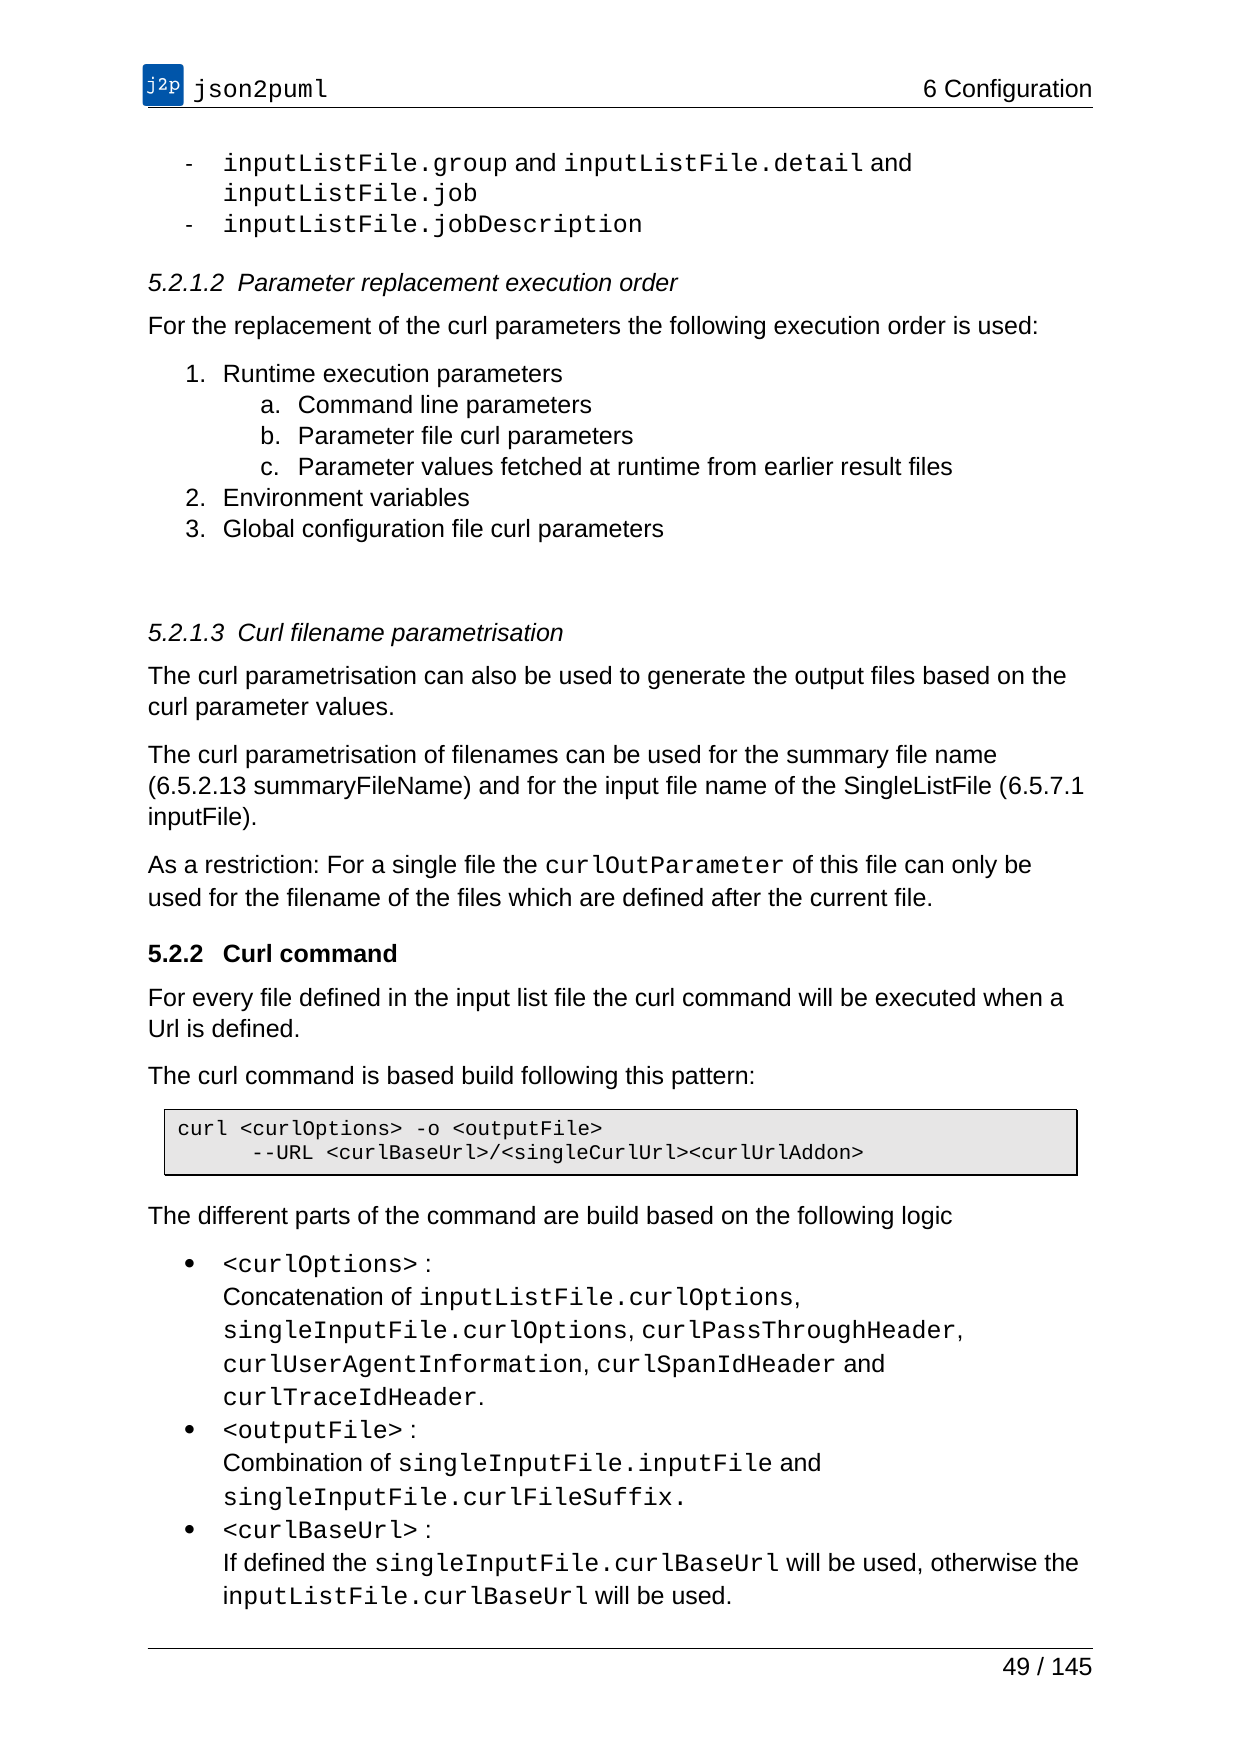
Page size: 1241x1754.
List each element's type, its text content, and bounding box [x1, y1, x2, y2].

picture [142, 64, 184, 106]
text curl <curlOptions> -o <outputFile> --URL <curlBaseUrl>/<singleCurlUrl><curlUrlAddon> [165, 1110, 1076, 1174]
subtitle Parameter replacement execution order [148, 267, 1093, 296]
list inputListFile.group and inputListFile.detail and inputListFile.job [185, 148, 1093, 209]
list Command line parameters [260, 390, 1093, 418]
text For every file defined in the input list file the curl command will be executed when a Url is defined. [148, 983, 1093, 1042]
list Environment variables [185, 483, 1093, 512]
list Parameter file curl parameters [260, 421, 1093, 449]
text The curl parametrisation of filenames can be used for the summary file name (6.5.2.13 summaryFileName) and for the input file name of the SingleListFile (6.5.5.1 inputFile). [148, 740, 1093, 831]
list Global configuration file curl parameters [185, 514, 1093, 543]
list <curlBaseUrl> : If defined the singleInputFile.curlBaseUrl will be used, otherwise the inputListFile.curlBaseUrl will be used. [185, 1515, 1093, 1612]
text As a restriction: For a single file the curlOutParameter of this file can only be used for the filename of the files which are defined after the current file. [148, 850, 1093, 912]
list <outputFile> : Combination of singleInputFile.inputFile and singleInputFile.curlFileSuffix. [185, 1415, 1093, 1512]
text The different parts of the command are build based on the following logic [148, 1201, 1093, 1230]
list Parameter values fetched at runtime from earlier result files [260, 452, 1093, 481]
subtitle Curl filename parametrisation [148, 618, 1093, 646]
subtitle Curl command [148, 939, 1093, 968]
list inputListFile.jobDescription [185, 211, 1093, 240]
list Runtime execution parameters [185, 359, 1093, 387]
text The curl parametrisation can also be used to generate the output files based on the curl parameter values. [148, 661, 1093, 721]
text For the replacement of the curl parameters the following execution order is used: [148, 311, 1093, 340]
text The curl command is based build following this pattern: [148, 1061, 1093, 1090]
list <curlOptions> : Concatenation of inputListFile.curlOptions, singleInputFile.curlOptions, curlPassThroughHeader, curlUserAgentInformation, curlSpanIdHeader and curlTraceIdHeader. [185, 1249, 1093, 1413]
